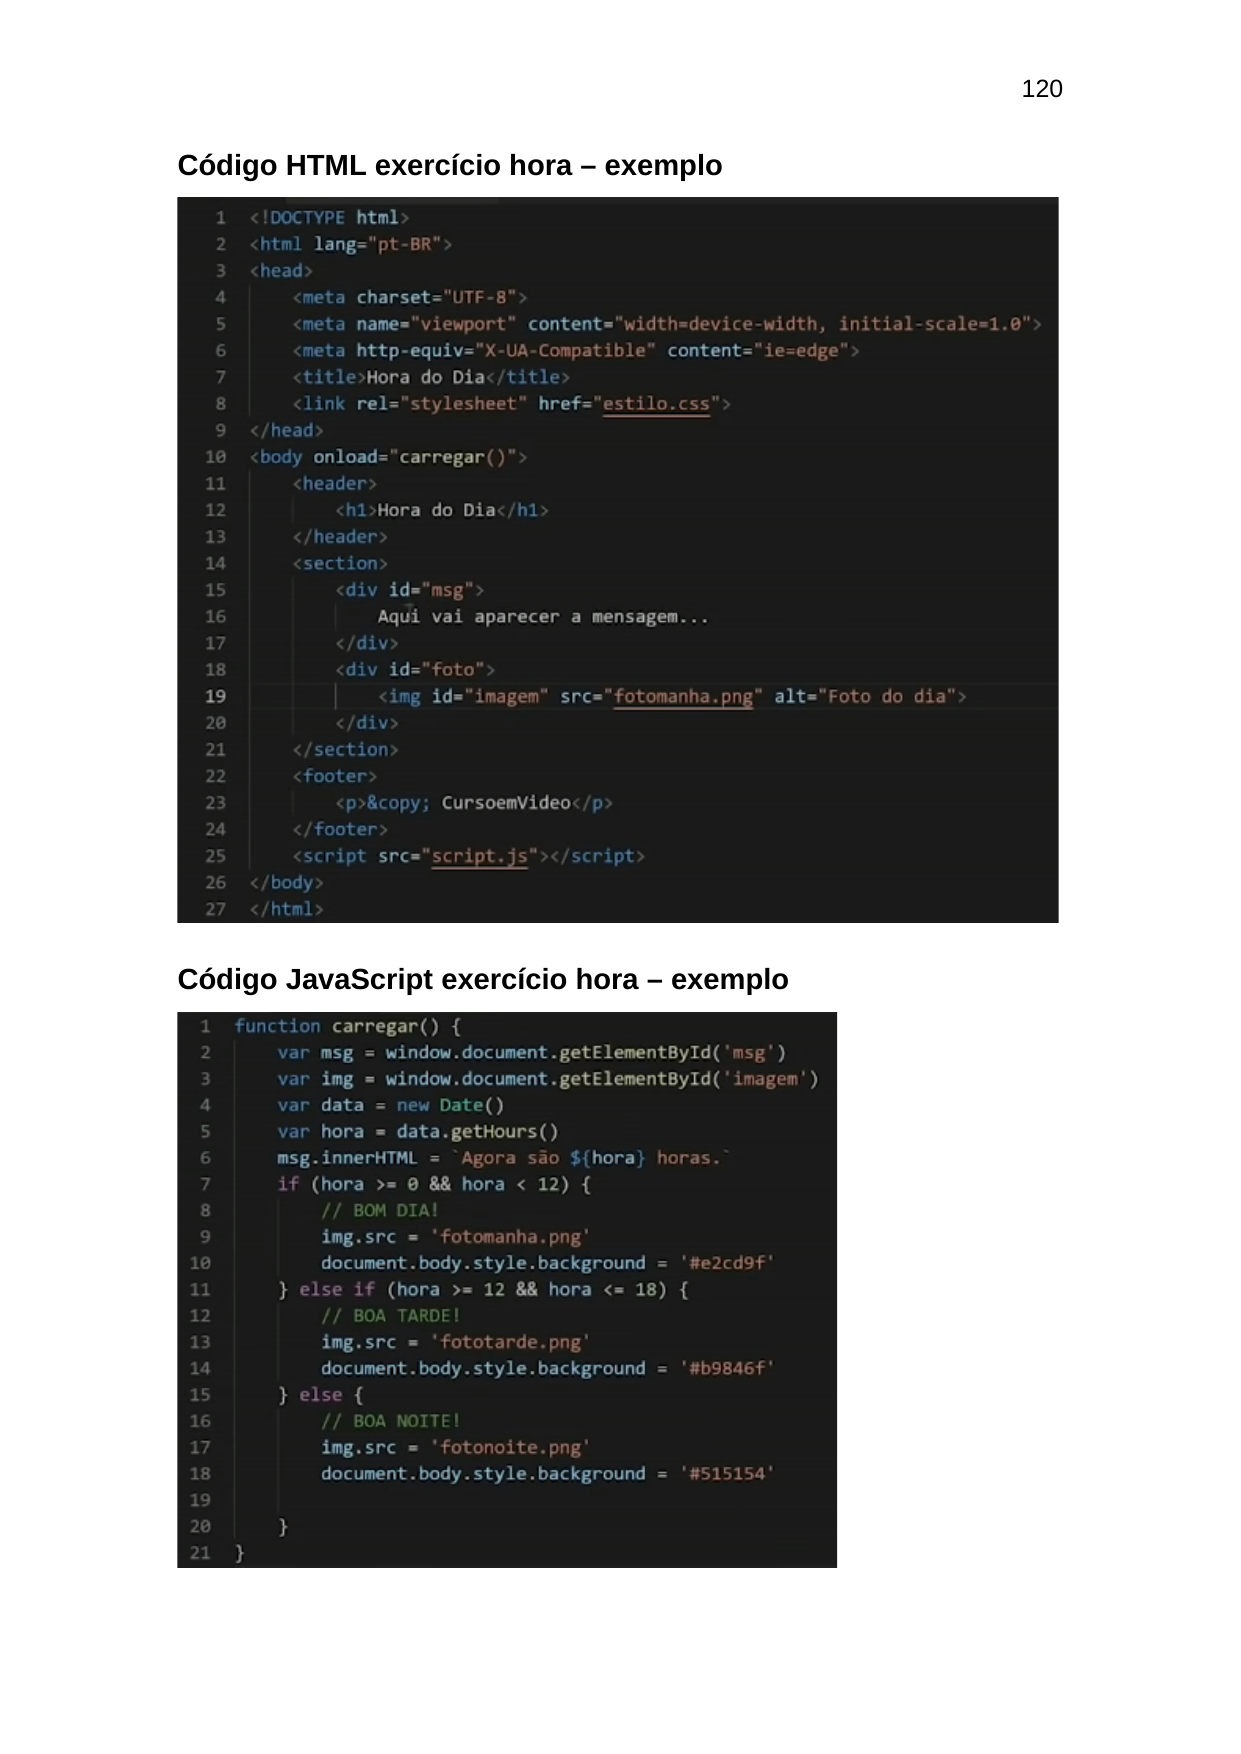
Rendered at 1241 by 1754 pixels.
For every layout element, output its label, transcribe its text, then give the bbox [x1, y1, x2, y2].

picture [177, 197, 1059, 923]
subtitle Código JavaScript exercício hora – exemplo [177, 962, 1063, 996]
subtitle Código HTML exercício hora – exemplo [177, 148, 1063, 181]
picture [177, 1012, 838, 1568]
